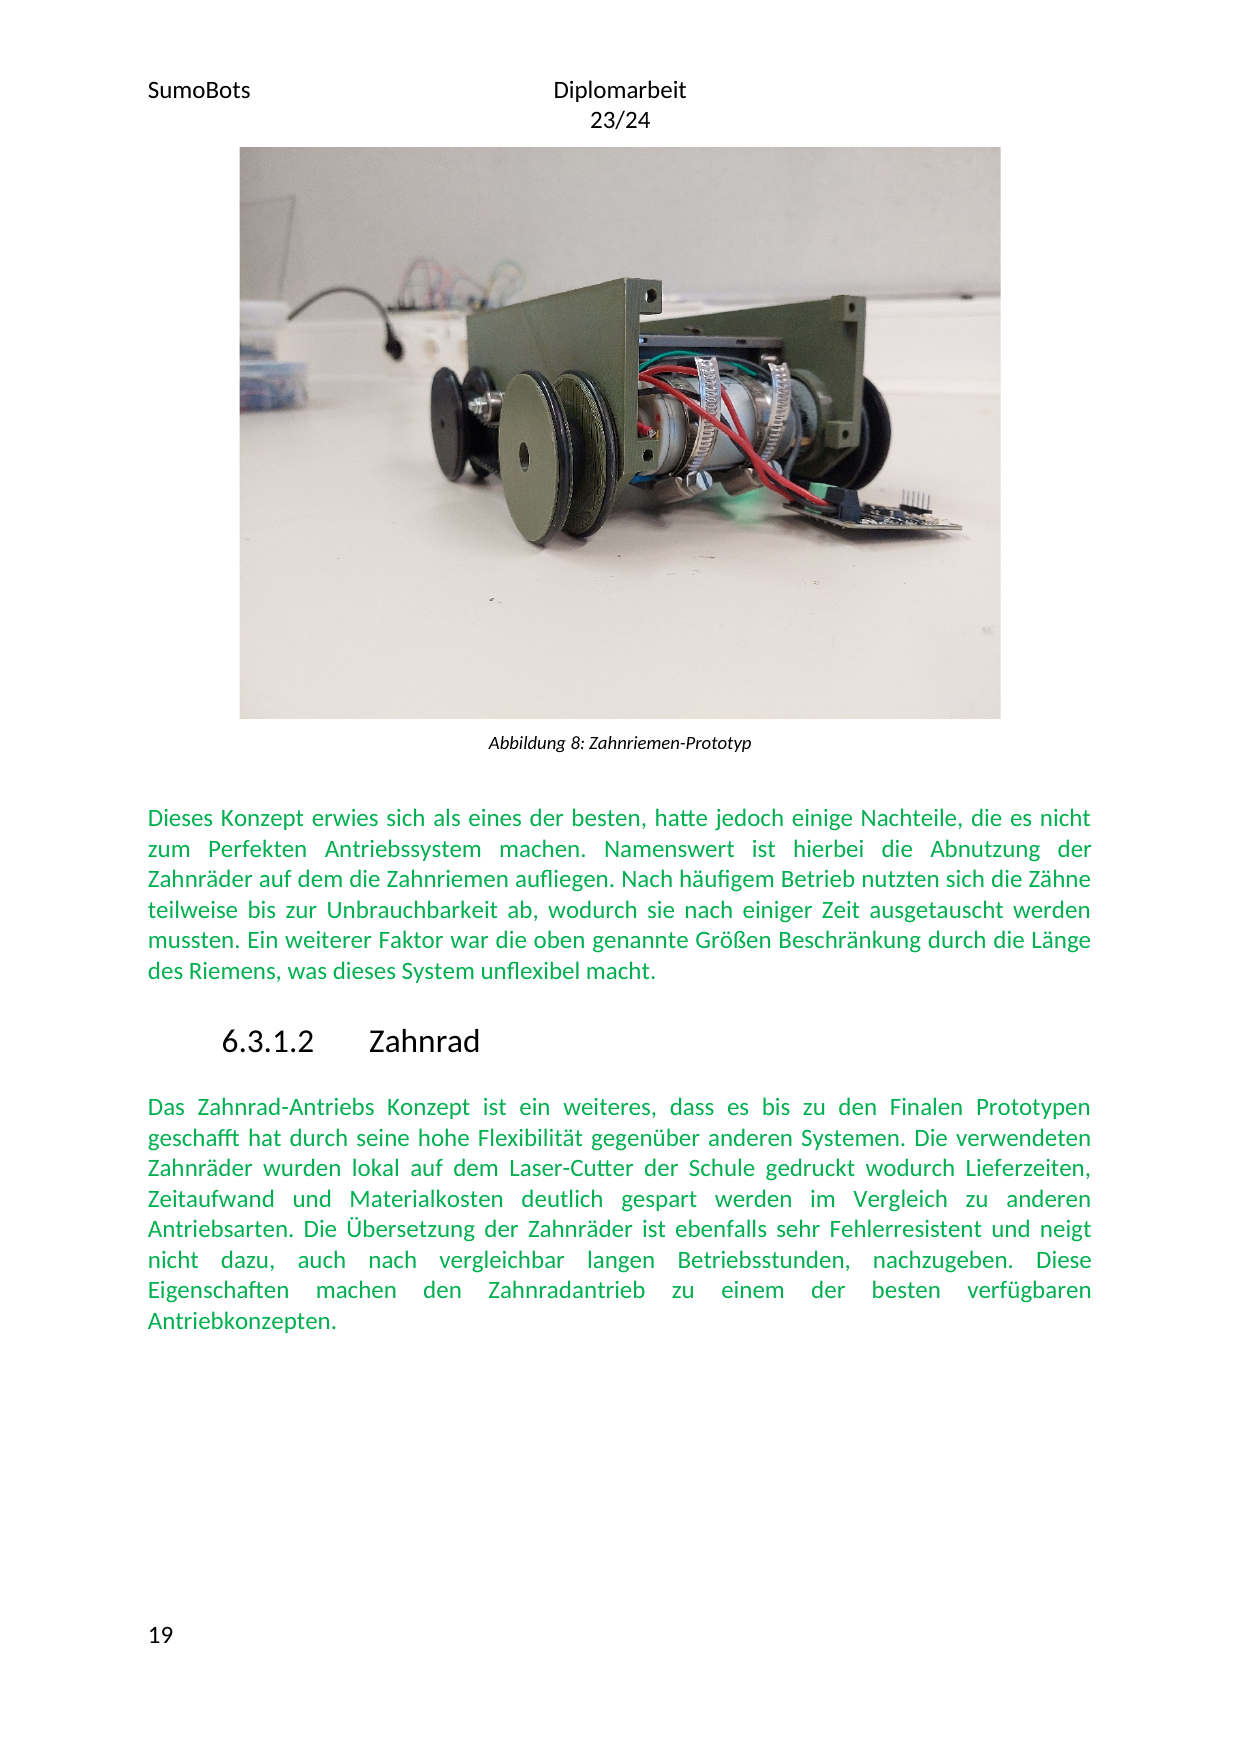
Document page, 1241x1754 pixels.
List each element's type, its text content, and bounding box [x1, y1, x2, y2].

text Abbildung 8: Zahnriemen-Prototyp [148, 731, 1093, 754]
text Das Zahnrad-Antriebs Konzept ist ein weiteres, dass es bis zu den Finalen Prototypen geschafft hat durch seine hohe Flexibilität gegenüber anderen Systemen. Die verwendeten Zahnräder wurden lokal auf dem Laser-Cutter der Schule gedruckt wodurch Lieferzeiten, Zeitaufwand und Materialkosten deutlich gespart werden im Vergleich zu anderen Antriebsarten. Die Übersetzung der Zahnräder ist ebenfalls sehr Fehlerresistent und neigt nicht dazu, auch nach vergleichbar langen Betriebsstunden, nachzugeben. Diese Eigenschaften machen den Zahnradantrieb zu einem der besten verfügbaren Antriebkonzepten. [148, 1091, 1093, 1335]
picture [239, 147, 1001, 719]
subtitle Zahnrad [221, 1020, 1093, 1061]
text Dieses Konzept erwies sich als eines der besten, hatte jedoch einige Nachteile, die es nicht zum Perfekten Antriebssystem machen. Namenswert ist hierbei die Abnutzung der Zahnräder auf dem die Zahnriemen aufliegen. Nach häufigem Betrieb nutzten sich die Zähne teilweise bis zur Unbrauchbarkeit ab, wodurch sie nach einiger Zeit ausgetauscht werden mussten. Ein weiterer Faktor war die oben genannte Größen Beschränkung durch die Länge des Riemens, was dieses System unflexibel macht. [148, 802, 1093, 985]
